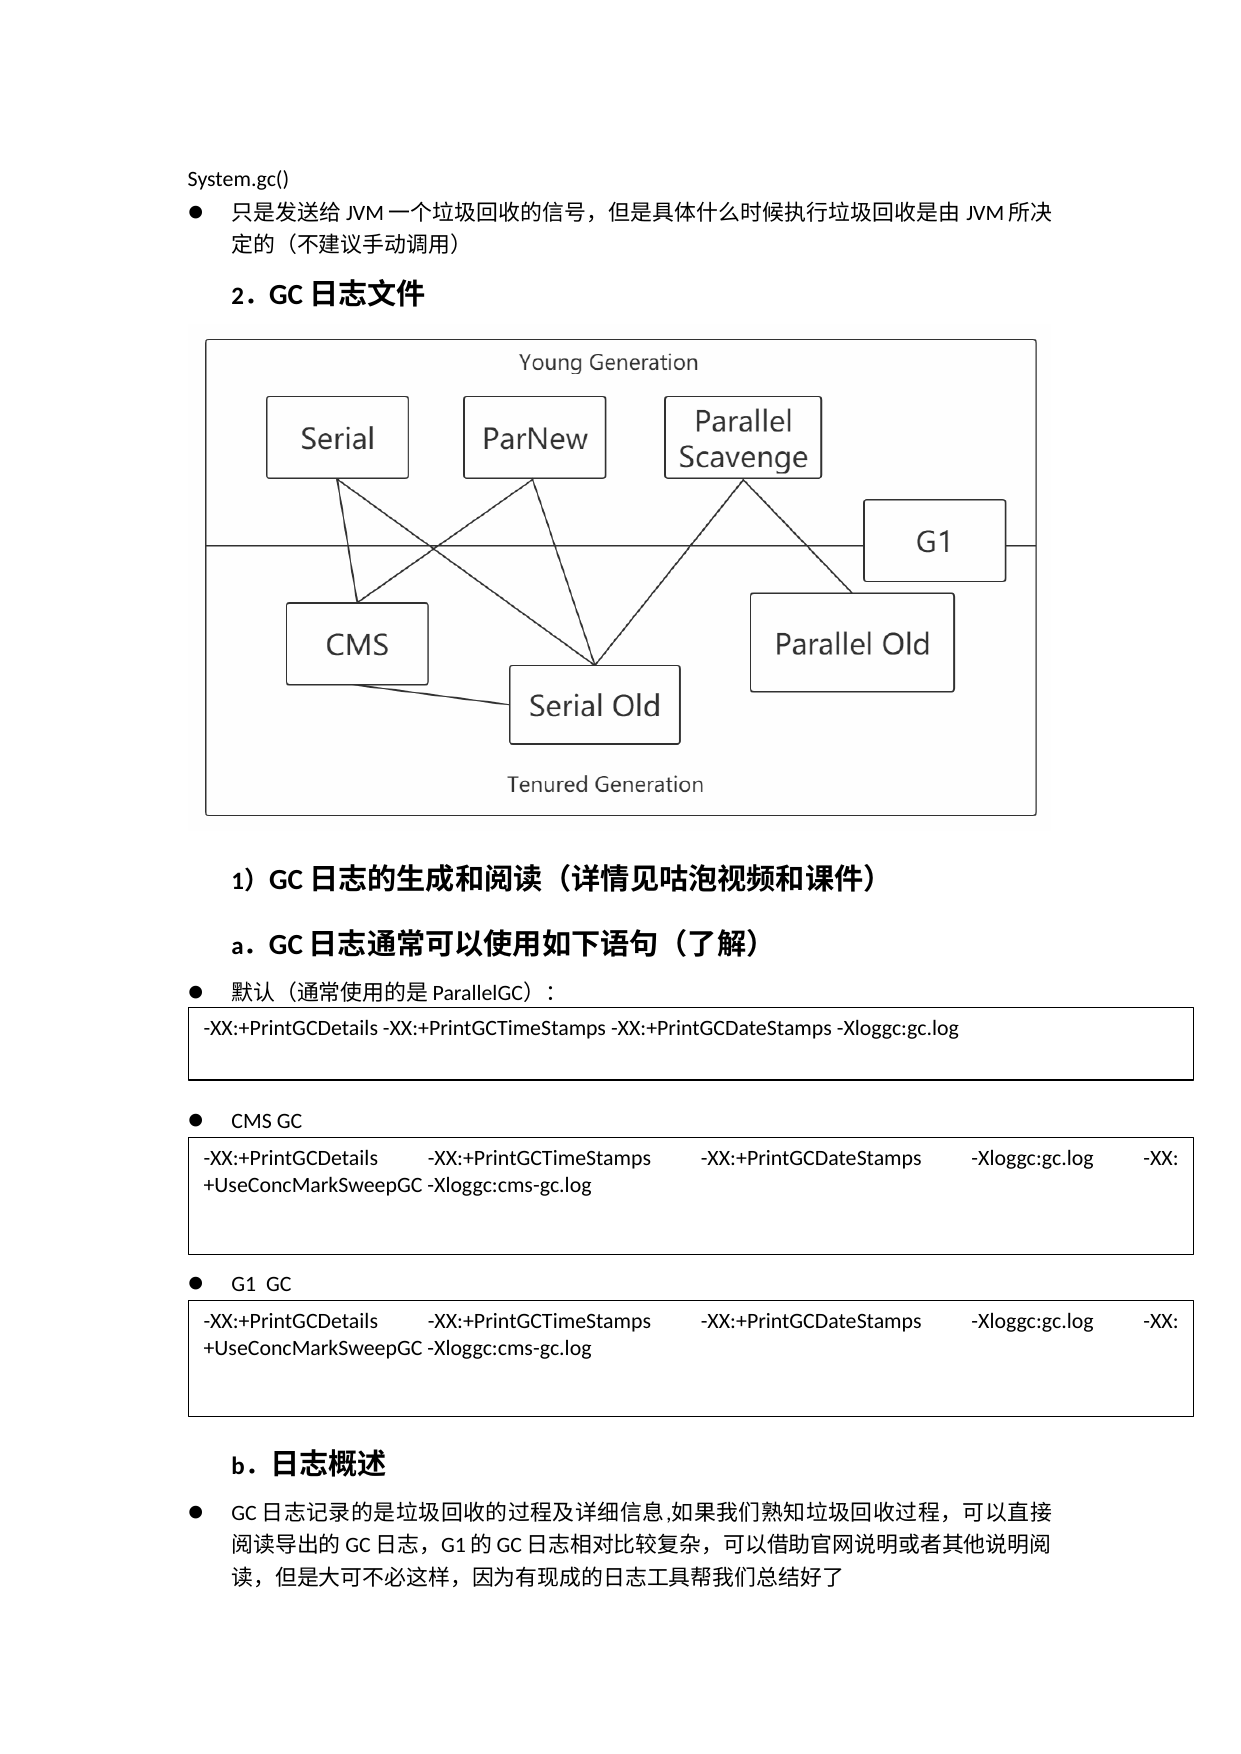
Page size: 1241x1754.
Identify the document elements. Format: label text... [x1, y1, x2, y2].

list G1 GC [187, 1267, 1053, 1299]
text System.gc() [187, 162, 1053, 194]
picture [187, 324, 1052, 831]
list 默认（通常使用的是ParallelGC）： [187, 974, 1053, 1007]
list CMS GC [187, 1104, 1053, 1137]
list 只是发送给JVM一个垃圾回收的信号，但是具体什么时候执行垃圾回收是由JVM所决定的（不建议手动调用） [187, 194, 1053, 259]
list GC日志文件 [187, 259, 1053, 324]
list GC日志通常可以使用如下语句（了解） [187, 909, 1053, 974]
list GC日志记录的是垃圾回收的过程及详细信息,如果我们熟知垃圾回收过程，可以直接阅读导出的GC日志，G1的GC日志相对比较复杂，可以借助官网说明或者其他说明阅读，但是大可不必这样，因为有现成的日志工具帮我们总结好了 [187, 1494, 1053, 1592]
list GC日志的生成和阅读（详情见咕泡视频和课件） [187, 844, 1053, 909]
list 日志概述 [187, 1429, 1053, 1494]
